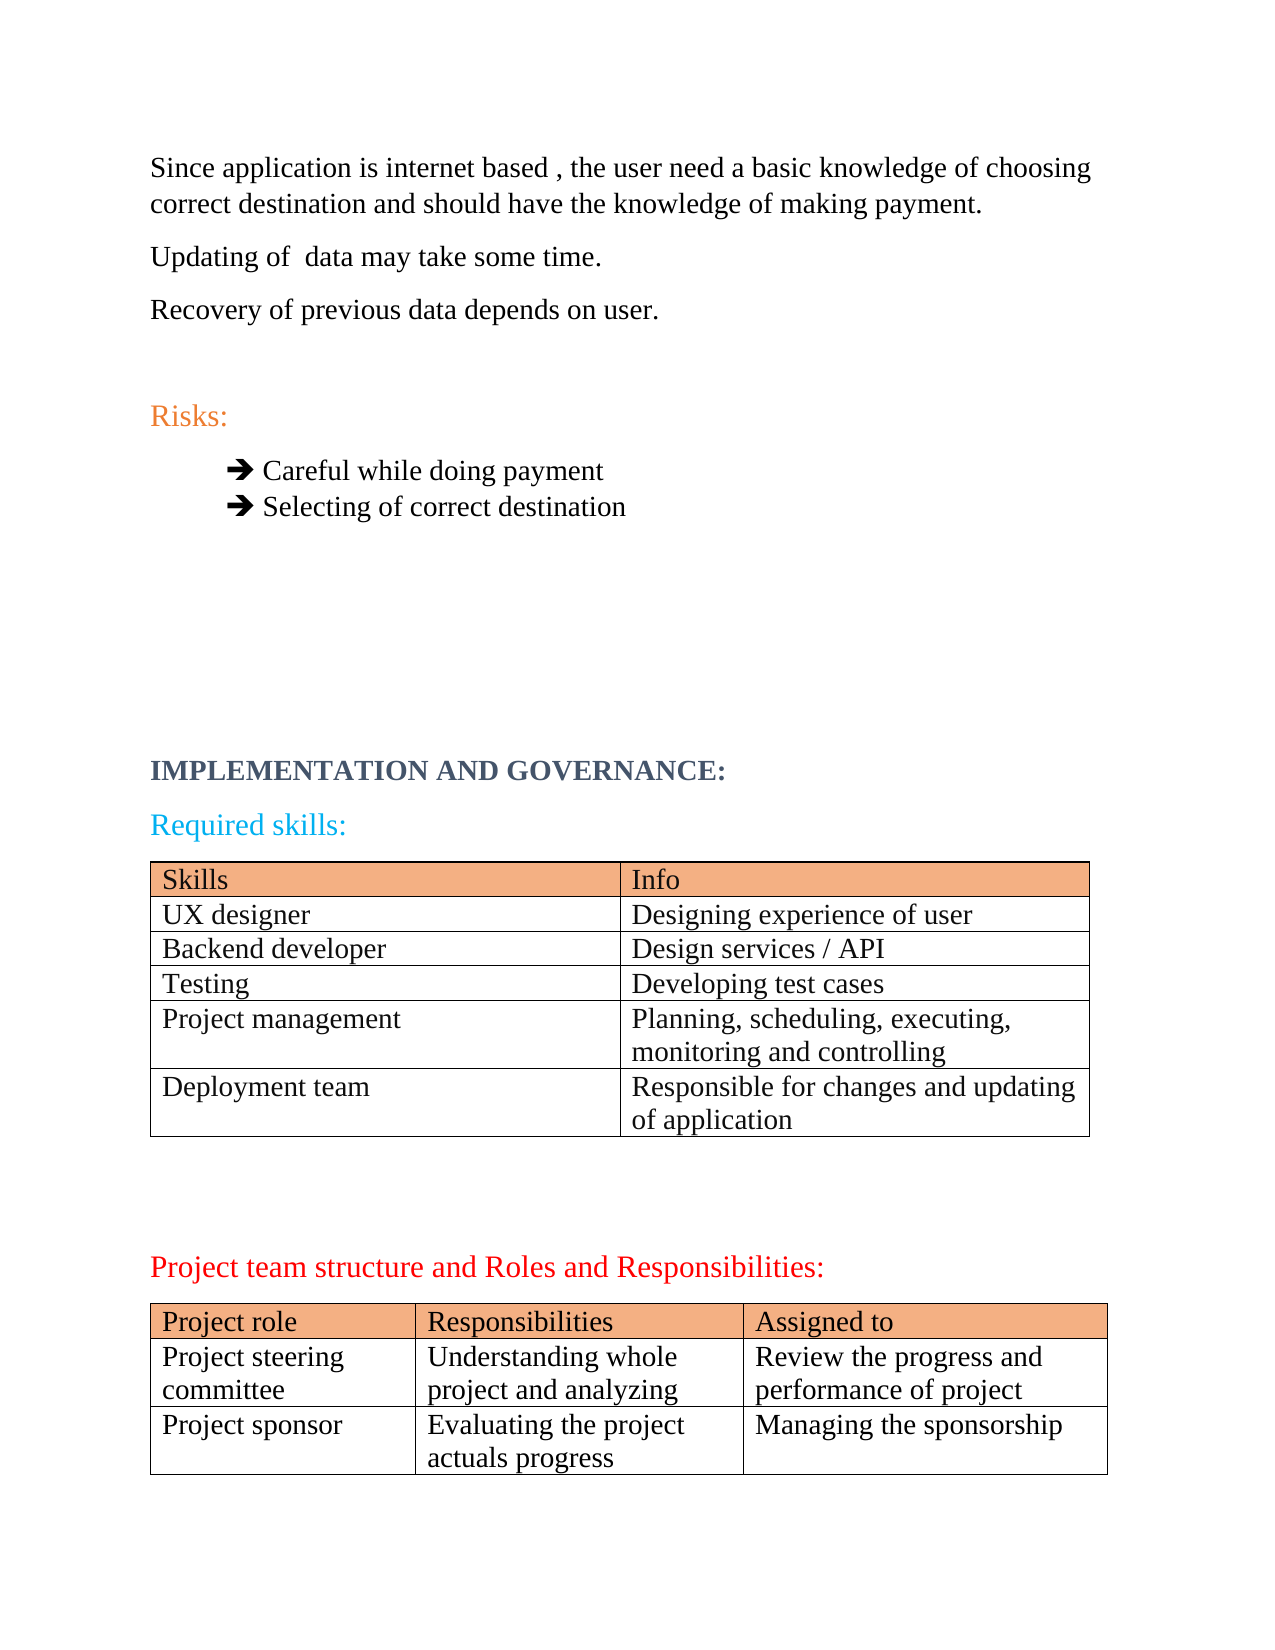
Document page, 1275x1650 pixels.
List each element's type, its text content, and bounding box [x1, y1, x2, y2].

table_header Skills [151, 863, 620, 896]
list Selecting of correct destination [225, 489, 1125, 523]
table_cell Backend developer [151, 932, 620, 965]
table_cell Project management [151, 1001, 620, 1068]
table_cell Evaluating the project actuals progress [416, 1407, 743, 1474]
table_cell Managing the sponsorship [744, 1407, 1107, 1474]
table_header Responsibilities [416, 1304, 743, 1338]
table_cell Project steering committee [151, 1339, 415, 1406]
table_header Assigned to [744, 1304, 1107, 1338]
table_cell Responsible for changes and updating of application [621, 1069, 1089, 1136]
table_cell Understanding whole project and analyzing [416, 1339, 743, 1406]
table_cell Designing experience of user [621, 897, 1089, 931]
table_cell Design services / API [621, 932, 1089, 965]
text Risks: [150, 397, 1125, 433]
text Project team structure and Roles and Responsibilities: [150, 1248, 1125, 1284]
text IMPLEMENTATION AND GOVERNANCE: [150, 753, 1125, 787]
text Since application is internet based , the user need a basic knowledge of choosing correct destination and should have the knowledge of making payment. [150, 150, 1125, 220]
list Careful while doing payment [225, 453, 1125, 486]
table_cell Planning, scheduling, executing, monitoring and controlling [621, 1001, 1089, 1068]
table_cell Project sponsor [151, 1407, 415, 1474]
table_header Project role [151, 1304, 415, 1338]
text Recovery of previous data depends on user. [150, 292, 1125, 325]
table_cell UX designer [151, 897, 620, 931]
table_header Info [621, 863, 1089, 896]
text Updating of data may take some time. [150, 239, 1125, 272]
table_cell Developing test cases [621, 966, 1089, 1000]
text Required skills: [150, 806, 1125, 842]
table_cell Deployment team [151, 1069, 620, 1136]
table_cell Review the progress and performance of project [744, 1339, 1107, 1406]
table_cell Testing [151, 966, 620, 1000]
